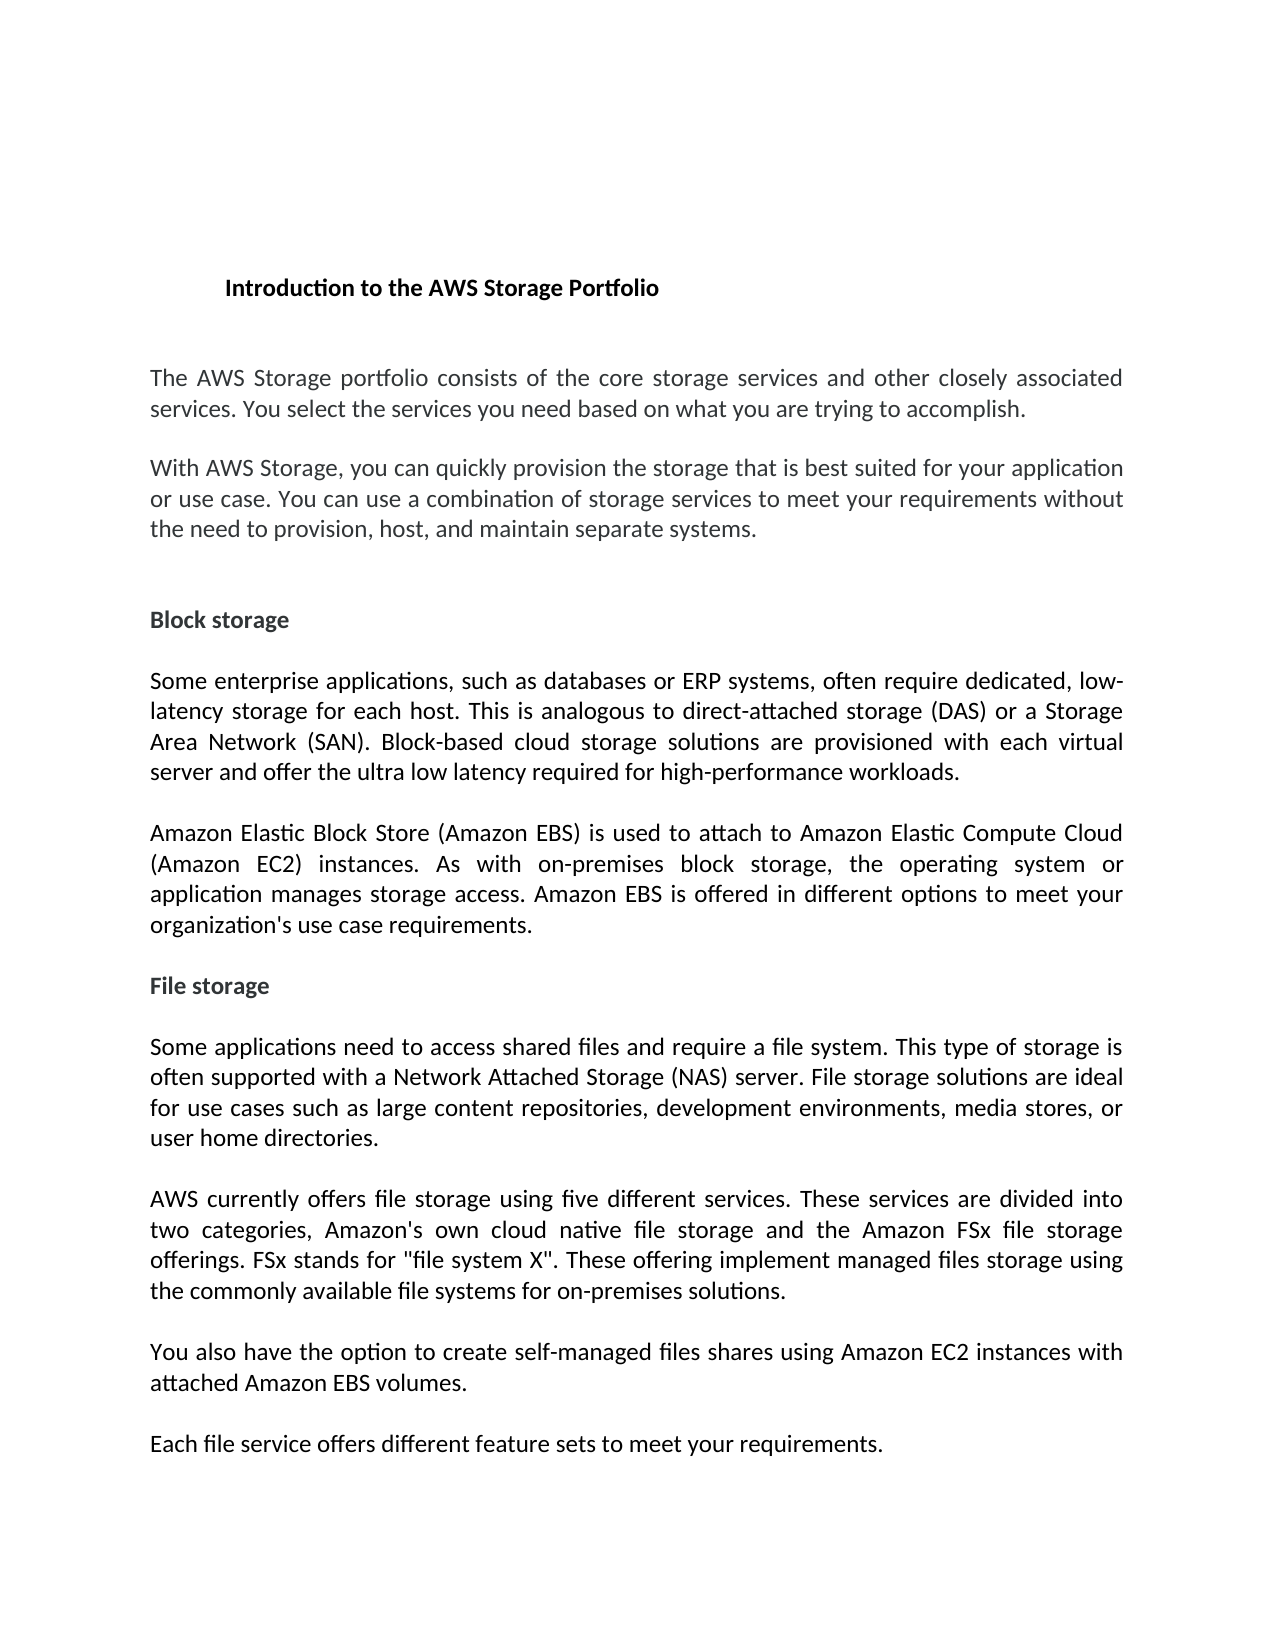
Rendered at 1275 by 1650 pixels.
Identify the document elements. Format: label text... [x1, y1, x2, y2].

text Some applications need to access shared files and require a file system. This type of storage is often supported with a Network Attached Storage (NAS) server. File storage solutions are ideal for use cases such as large content repositories, development environments, media stores, or user home directories. [150, 1031, 1125, 1153]
text File storage [150, 970, 1125, 1001]
text Some enterprise applications, such as databases or ERP systems, often require dedicated, low-latency storage for each host. This is analogous to direct-attached storage (DAS) or a Storage Area Network (SAN). Block-based cloud storage solutions are provisioned with each virtual server and offer the ultra low latency required for high-performance workloads. [150, 665, 1125, 787]
text You also have the option to create self-managed files shares using Amazon EC2 instances with attached Amazon EBS volumes. [150, 1336, 1125, 1397]
text With AWS Storage, you can quickly provision the storage that is best suited for your application or use case. You can use a combination of storage services to meet your requirements without the need to provision, host, and maintain separate systems. [150, 452, 1125, 544]
list Introduction to the AWS Storage Portfolio [225, 272, 1125, 303]
text AWS currently offers file storage using five different services. These services are divided into two categories, Amazon's own cloud native file storage and the Amazon FSx file storage offerings. FSx stands for "file system X". These offering implement managed files storage using the commonly available file systems for on-premises solutions. [150, 1184, 1125, 1306]
text Each file service offers different feature sets to meet your requirements. [150, 1428, 1125, 1458]
text Amazon Elastic Block Store (Amazon EBS) is used to attach to Amazon Elastic Compute Cloud (Amazon EC2) instances. As with on-premises block storage, the operating system or application manages storage access. Amazon EBS is offered in different options to meet your organization's use case requirements. [150, 817, 1125, 939]
text Block storage [150, 604, 1125, 634]
text The AWS Storage portfolio consists of the core storage services and other closely associated services. You select the services you need based on what you are trying to accomplish. [150, 362, 1125, 423]
